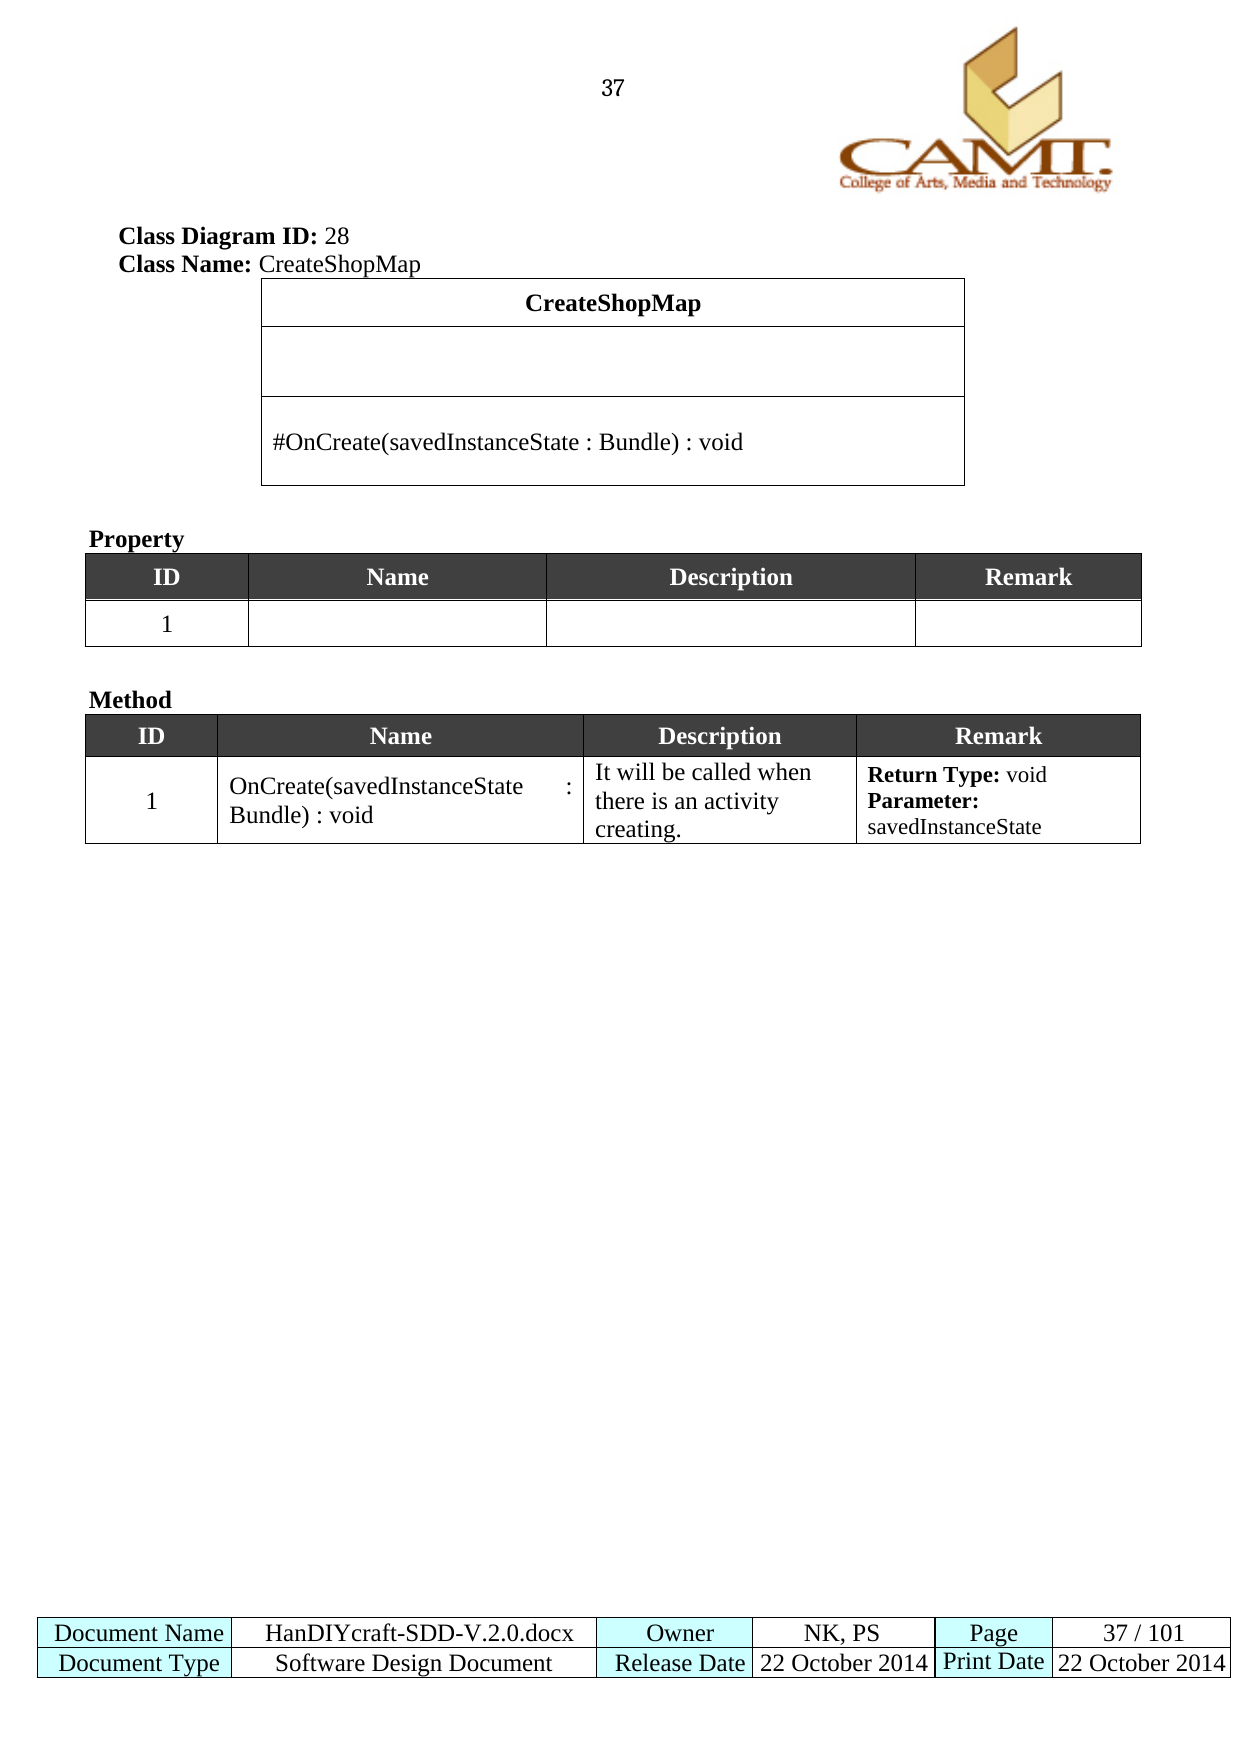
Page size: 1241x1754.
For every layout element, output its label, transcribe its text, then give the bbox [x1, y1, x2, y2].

table_header Remark [857, 715, 1140, 756]
table_cell [249, 601, 546, 646]
table_cell [262, 327, 964, 396]
table_cell [916, 601, 1141, 646]
text Method [88, 685, 1108, 714]
table_header Name [218, 715, 583, 756]
table_header Description [584, 715, 856, 756]
table_cell It will be called when there is an activity creating. [584, 757, 856, 843]
picture [755, 18, 1221, 207]
text Class Diagram ID: 28 [118, 221, 1108, 249]
table_cell 1 [86, 601, 248, 646]
table_header CreateShopMap [262, 279, 964, 326]
table_header ID [86, 554, 248, 599]
table_header Description [547, 554, 915, 599]
table_cell [547, 601, 915, 646]
table_header Name [249, 554, 546, 599]
list Property [88, 524, 1108, 553]
text Class Name: CreateShopMap [118, 249, 1108, 278]
table_cell 1 [86, 757, 217, 843]
table_header ID [86, 715, 217, 756]
table_cell Return Type: void Parameter: savedInstanceState [857, 757, 1140, 843]
table_cell #OnCreate(savedInstanceState : Bundle) : void [262, 397, 964, 485]
table_cell OnCreate(savedInstanceState : Bundle) : void [218, 757, 583, 843]
table_header Remark [916, 554, 1141, 599]
